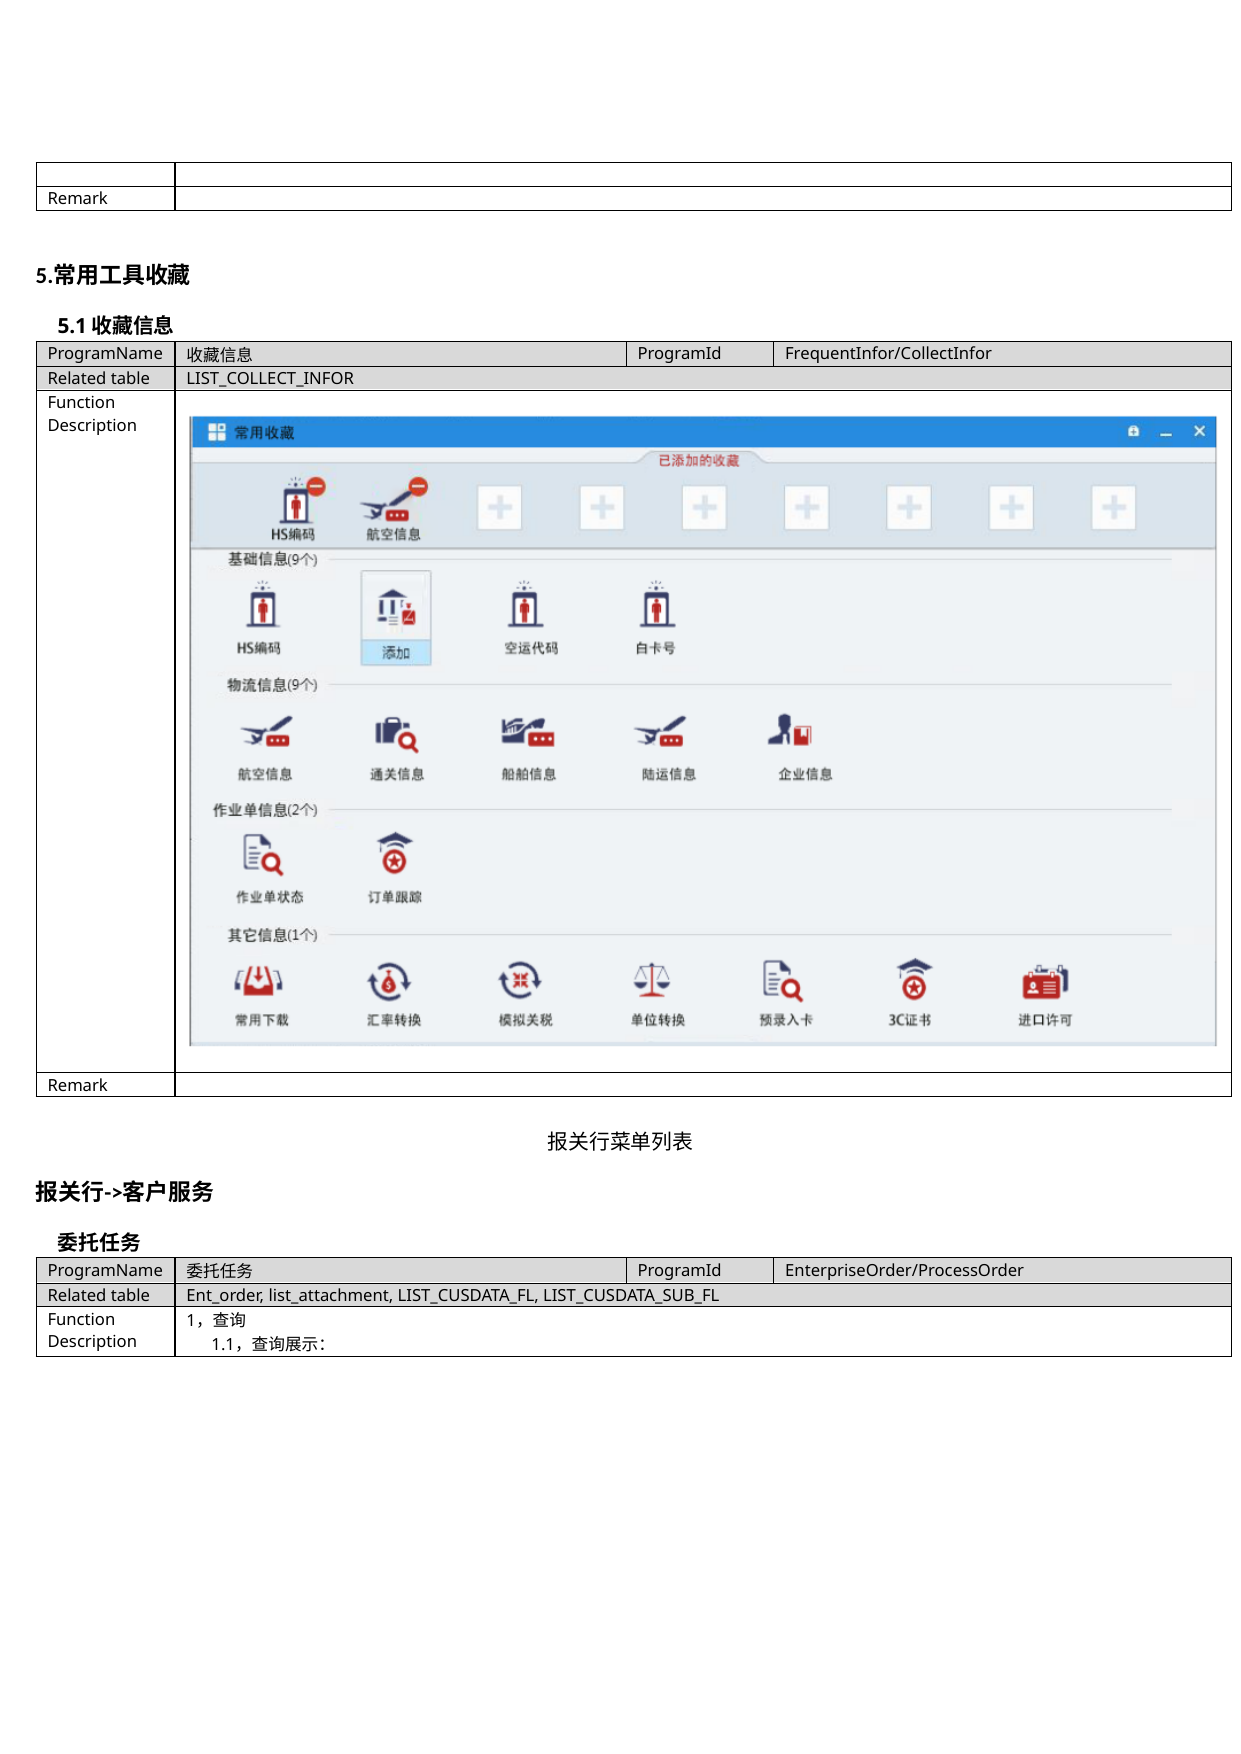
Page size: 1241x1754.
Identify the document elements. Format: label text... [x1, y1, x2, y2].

table_cell Remark [37, 1073, 174, 1096]
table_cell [176, 1307, 1231, 1356]
table_cell Related table [37, 367, 174, 389]
table_cell Related table [37, 1284, 174, 1306]
table_header ProgramName [37, 1258, 174, 1282]
table_header 委托任务 [176, 1258, 626, 1282]
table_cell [176, 163, 1231, 186]
table_cell LIST_COLLECT_INFOR [176, 367, 1231, 389]
table_cell Remark [37, 187, 174, 209]
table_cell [37, 163, 174, 186]
table_cell [176, 187, 1231, 209]
table_cell [176, 1073, 1231, 1096]
table_cell [176, 391, 1231, 1072]
subtitle 委托任务 [57, 1225, 1183, 1257]
table_header ProgramId [627, 342, 773, 366]
table_header ProgramName [37, 342, 174, 366]
table_header EnterpriseOrder/ProcessOrder [774, 1258, 1231, 1282]
table_cell Ent_order, list_attachment, LIST_CUSDATA_FL, LIST_CUSDATA_SUB_FL [176, 1284, 1231, 1306]
table_header ProgramId [627, 1258, 773, 1282]
table_header FrequentInfor/CollectInfor [774, 342, 1231, 366]
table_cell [37, 1307, 174, 1356]
subtitle 5.1收藏信息 [57, 308, 1183, 341]
subtitle 5.常用工具收藏 [35, 241, 1205, 306]
text 报关行菜单列表 [35, 1125, 1205, 1156]
table_cell Function Description [37, 391, 174, 1072]
table_header 收藏信息 [176, 342, 626, 366]
subtitle 报关行->客户服务 [35, 1158, 1205, 1223]
